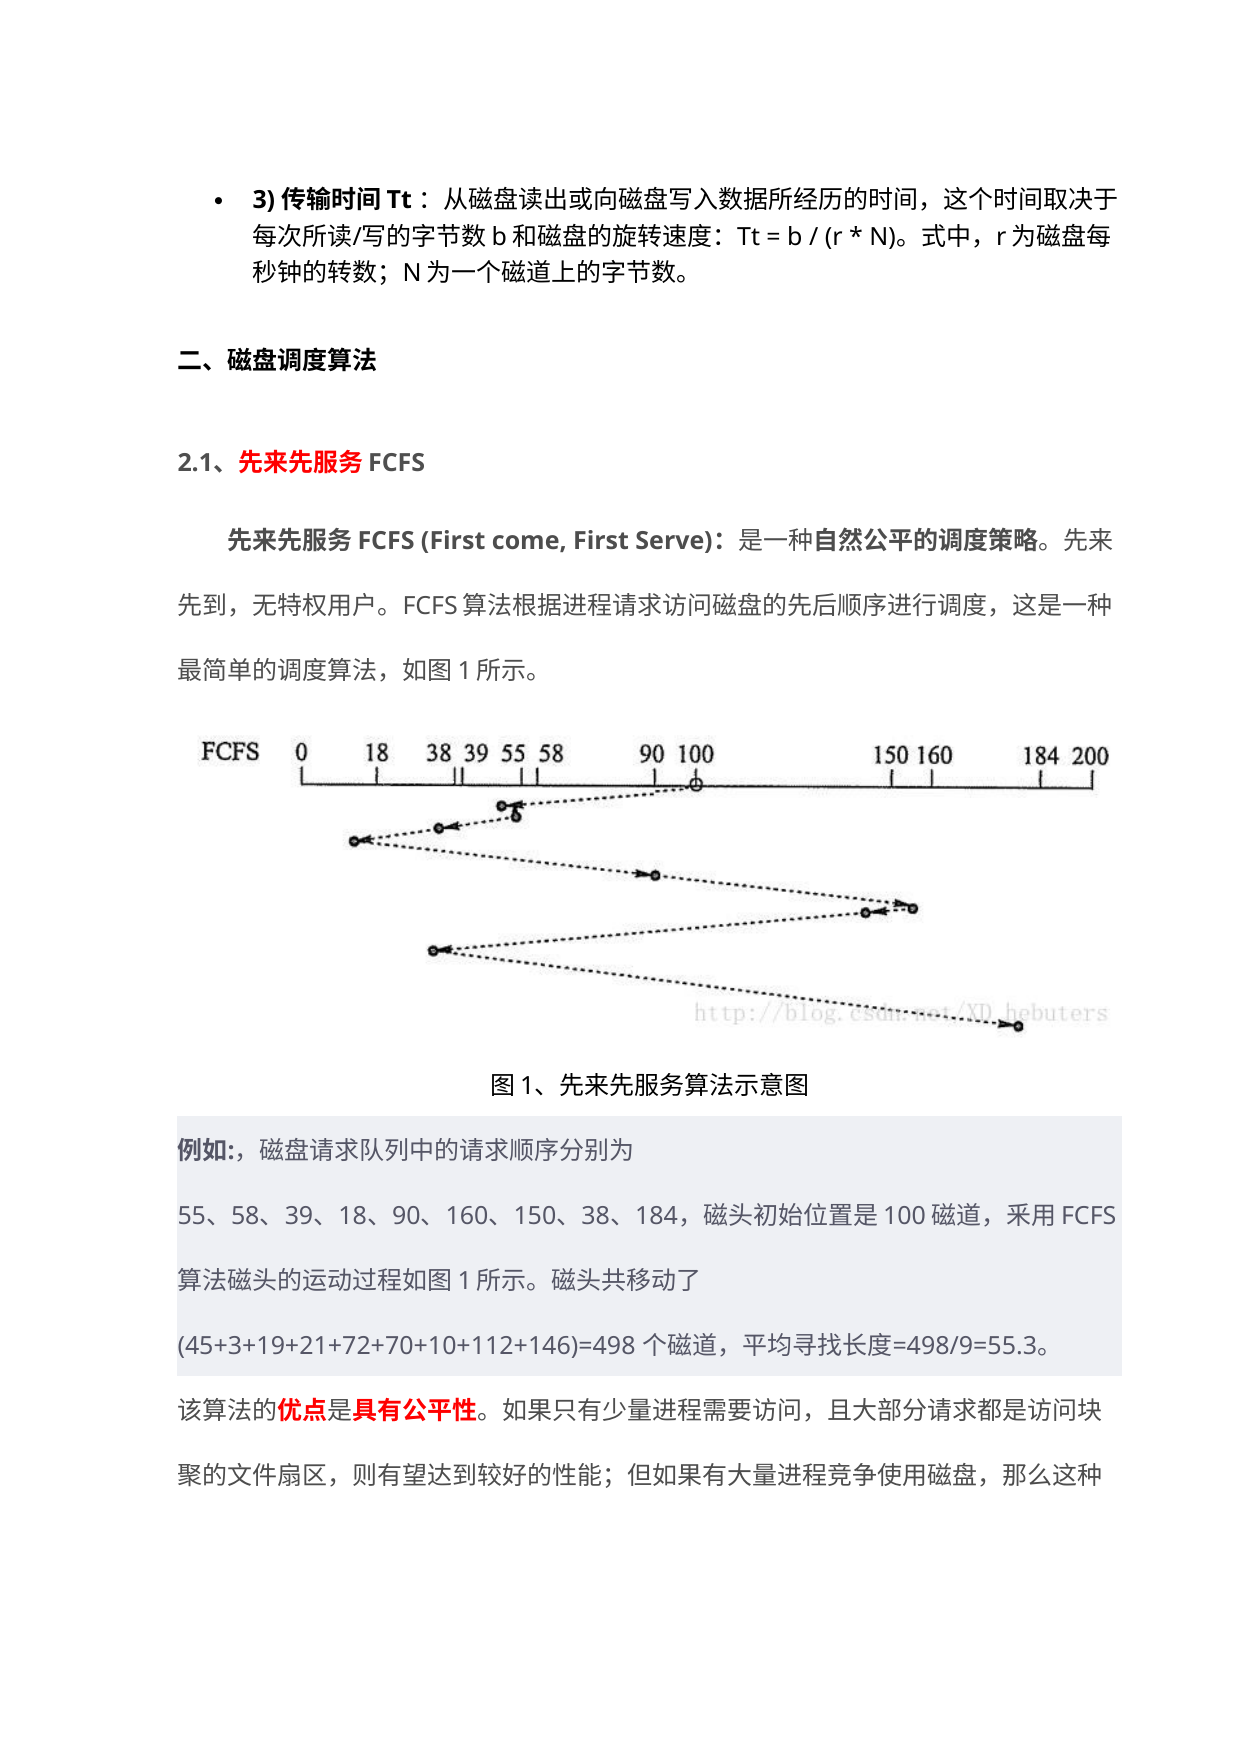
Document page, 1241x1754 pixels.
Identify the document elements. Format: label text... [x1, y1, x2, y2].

text 先来先服务FCFS (First come, First Serve)：是一种自然公平的调度策略。先来先到，无特权用户。FCFS算法根据进程请求访问磁盘的先后顺序进行调度，这是一种最简单的调度算法，如图1所示。 [177, 506, 1122, 701]
list 3) 传输时间Tt ：从磁盘读出或向磁盘写入数据所经历的时间，这个时间取决于每次所读/写的字节数b和磁盘的旋转速度：Tt = b / (r * N)。式中，r为磁盘每秒钟的转数；N为一个磁道上的字节数。 [215, 180, 1122, 288]
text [177, 1376, 1122, 1506]
subtitle 二、磁盘调度算法 [177, 326, 1122, 391]
picture [177, 726, 1123, 1039]
subtitle 2.1、先来先服务FCFS [177, 428, 1122, 493]
text 图1、先来先服务算法示意图 [177, 1051, 1122, 1116]
text 例如:，磁盘请求队列中的请求顺序分别为55、58、39、18、90、160、150、38、184，磁头初始位置是100磁道，釆用FCFS算法磁头的运动过程如图1所示。磁头共移动了 (45+3+19+21+72+70+10+112+146)=498 个磁道，平均寻找长度=498/9=55.3。 [177, 1116, 1122, 1376]
